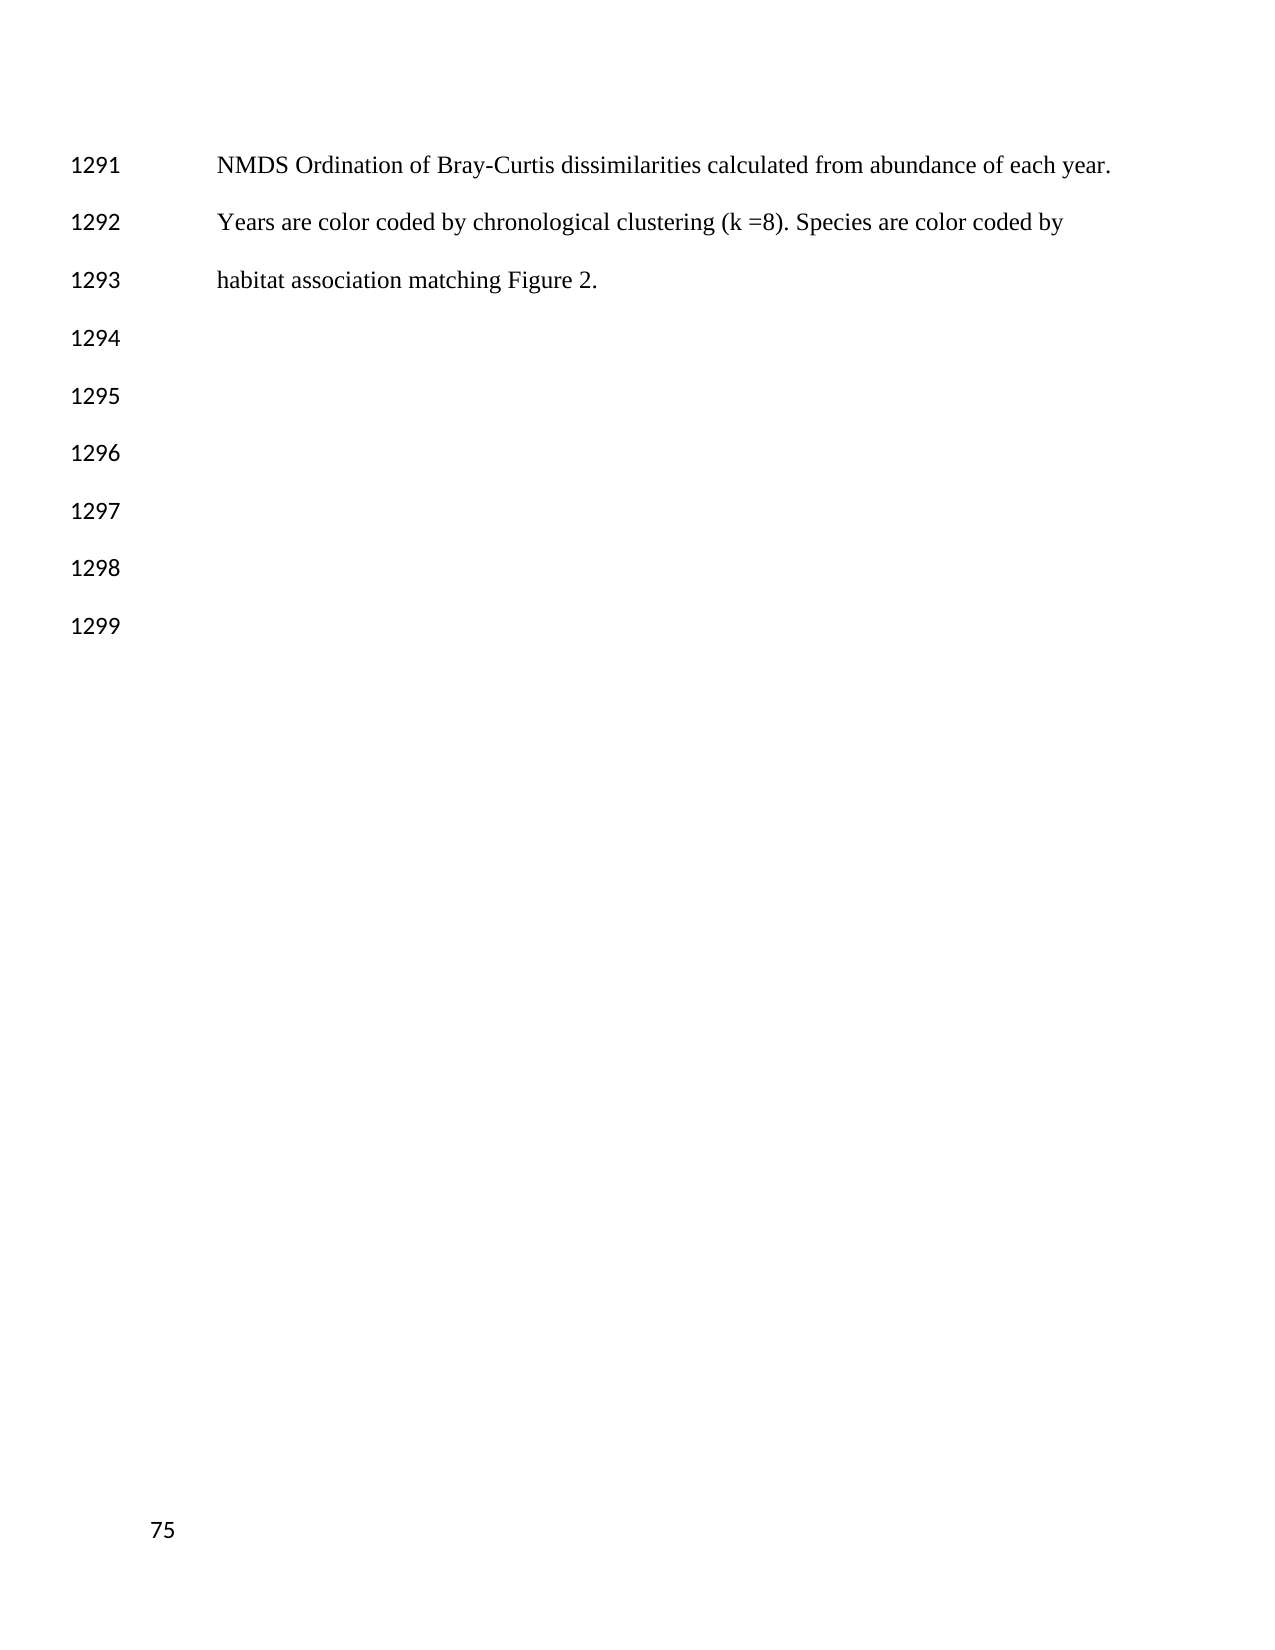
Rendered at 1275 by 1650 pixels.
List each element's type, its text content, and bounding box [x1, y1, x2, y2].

text NMDS Ordination of Bray-Curtis dissimilarities calculated from abundance of each year. Years are color coded by chronological clustering (k =8). Species are color coded by habitat association matching Figure 2. [217, 150, 1125, 294]
